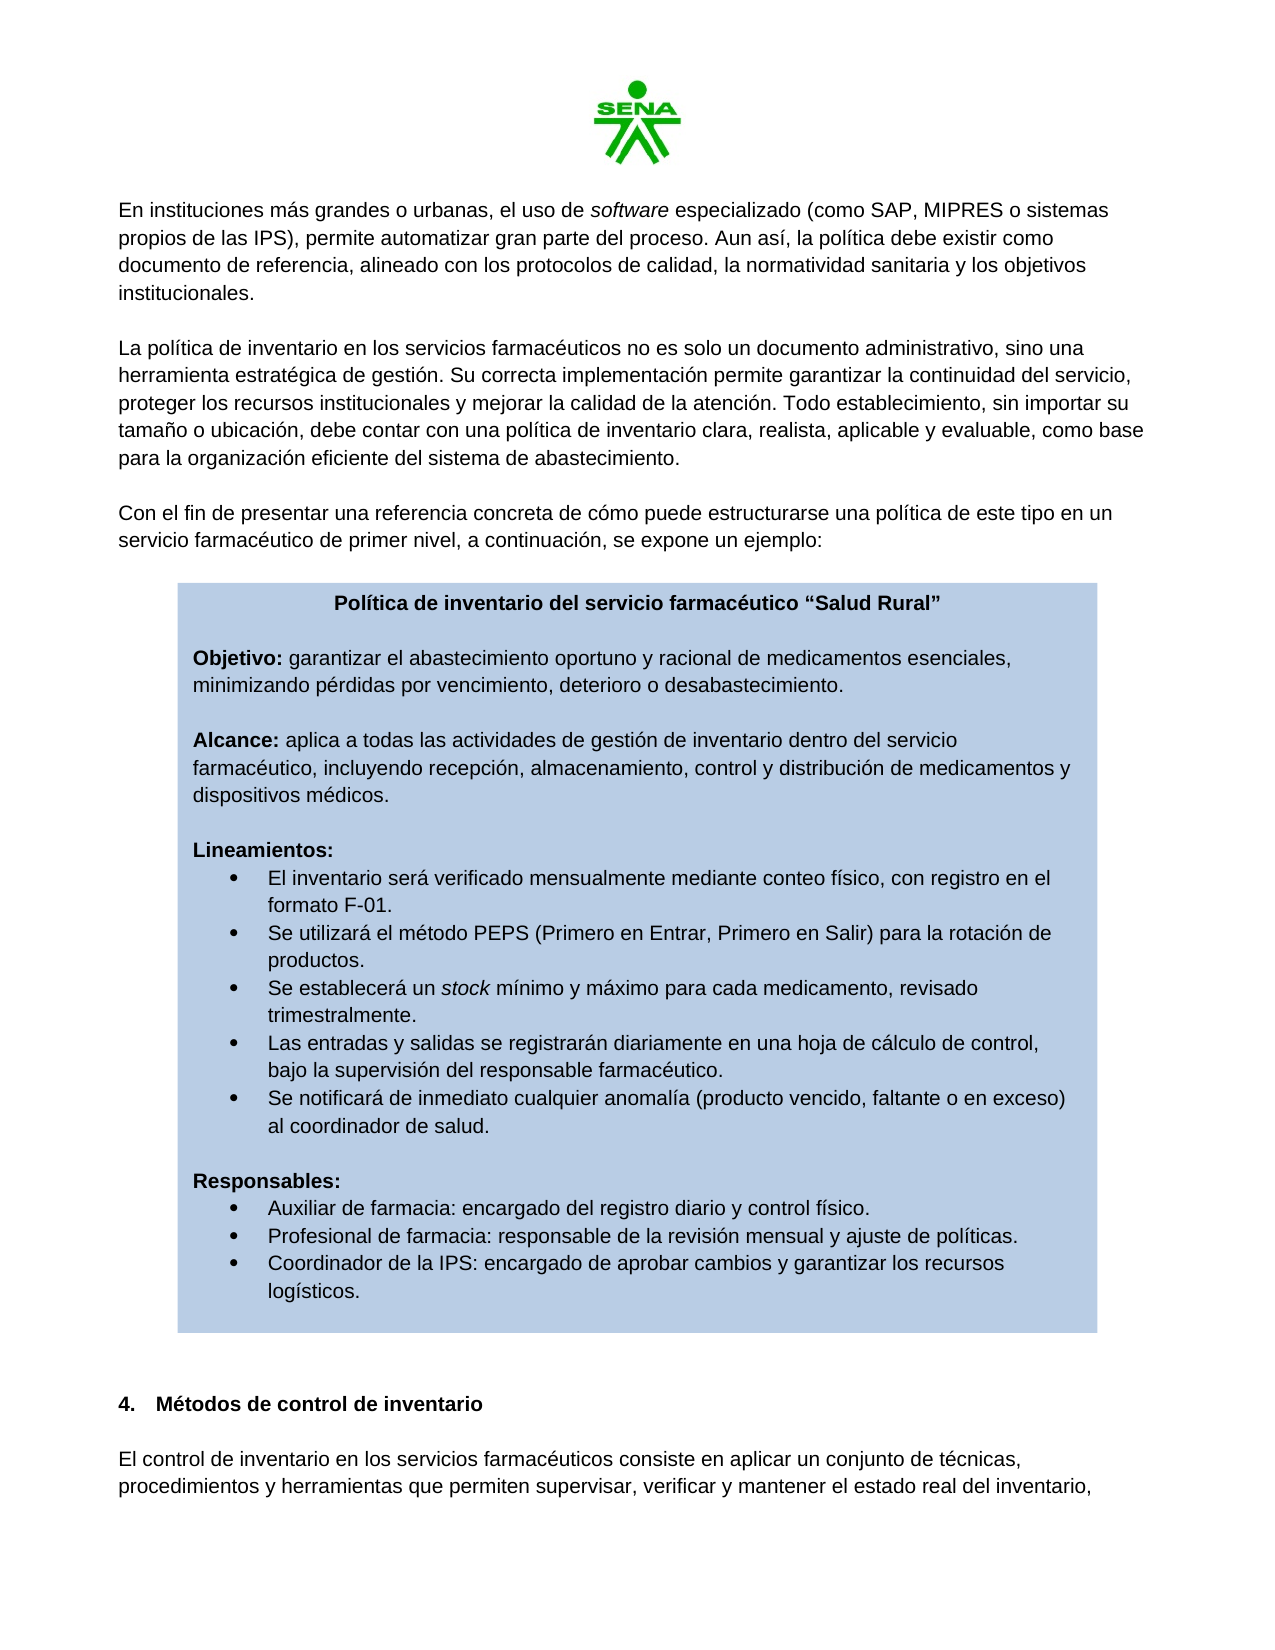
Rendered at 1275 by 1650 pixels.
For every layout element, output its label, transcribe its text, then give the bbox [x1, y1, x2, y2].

text La política de inventario en los servicios farmacéuticos no es solo un documento administrativo, sino una herramienta estratégica de gestión. Su correcta implementación permite garantizar la continuidad del servicio, proteger los recursos institucionales y mejorar la calidad de la atención. Todo establecimiento, sin importar su tamaño o ubicación, debe contar con una política de inventario clara, realista, aplicable y evaluable, como base para la organización eficiente del sistema de abastecimiento. [118, 335, 1157, 469]
text Con el fin de presentar una referencia concreta de cómo puede estructurarse una política de este tipo en un servicio farmacéutico de primer nivel, a continuación, se expone un ejemplo: [118, 500, 1157, 552]
picture [588, 75, 687, 172]
list Métodos de control de inventario [118, 1392, 1157, 1416]
text En instituciones más grandes o urbanas, el uso de software especializado (como SAP, MIPRES o sistemas propios de las IPS), permite automatizar gran parte del proceso. Aun así, la política debe existir como documento de referencia, alineado con los protocolos de calidad, la normatividad sanitaria y los objetivos institucionales. [118, 198, 1157, 304]
